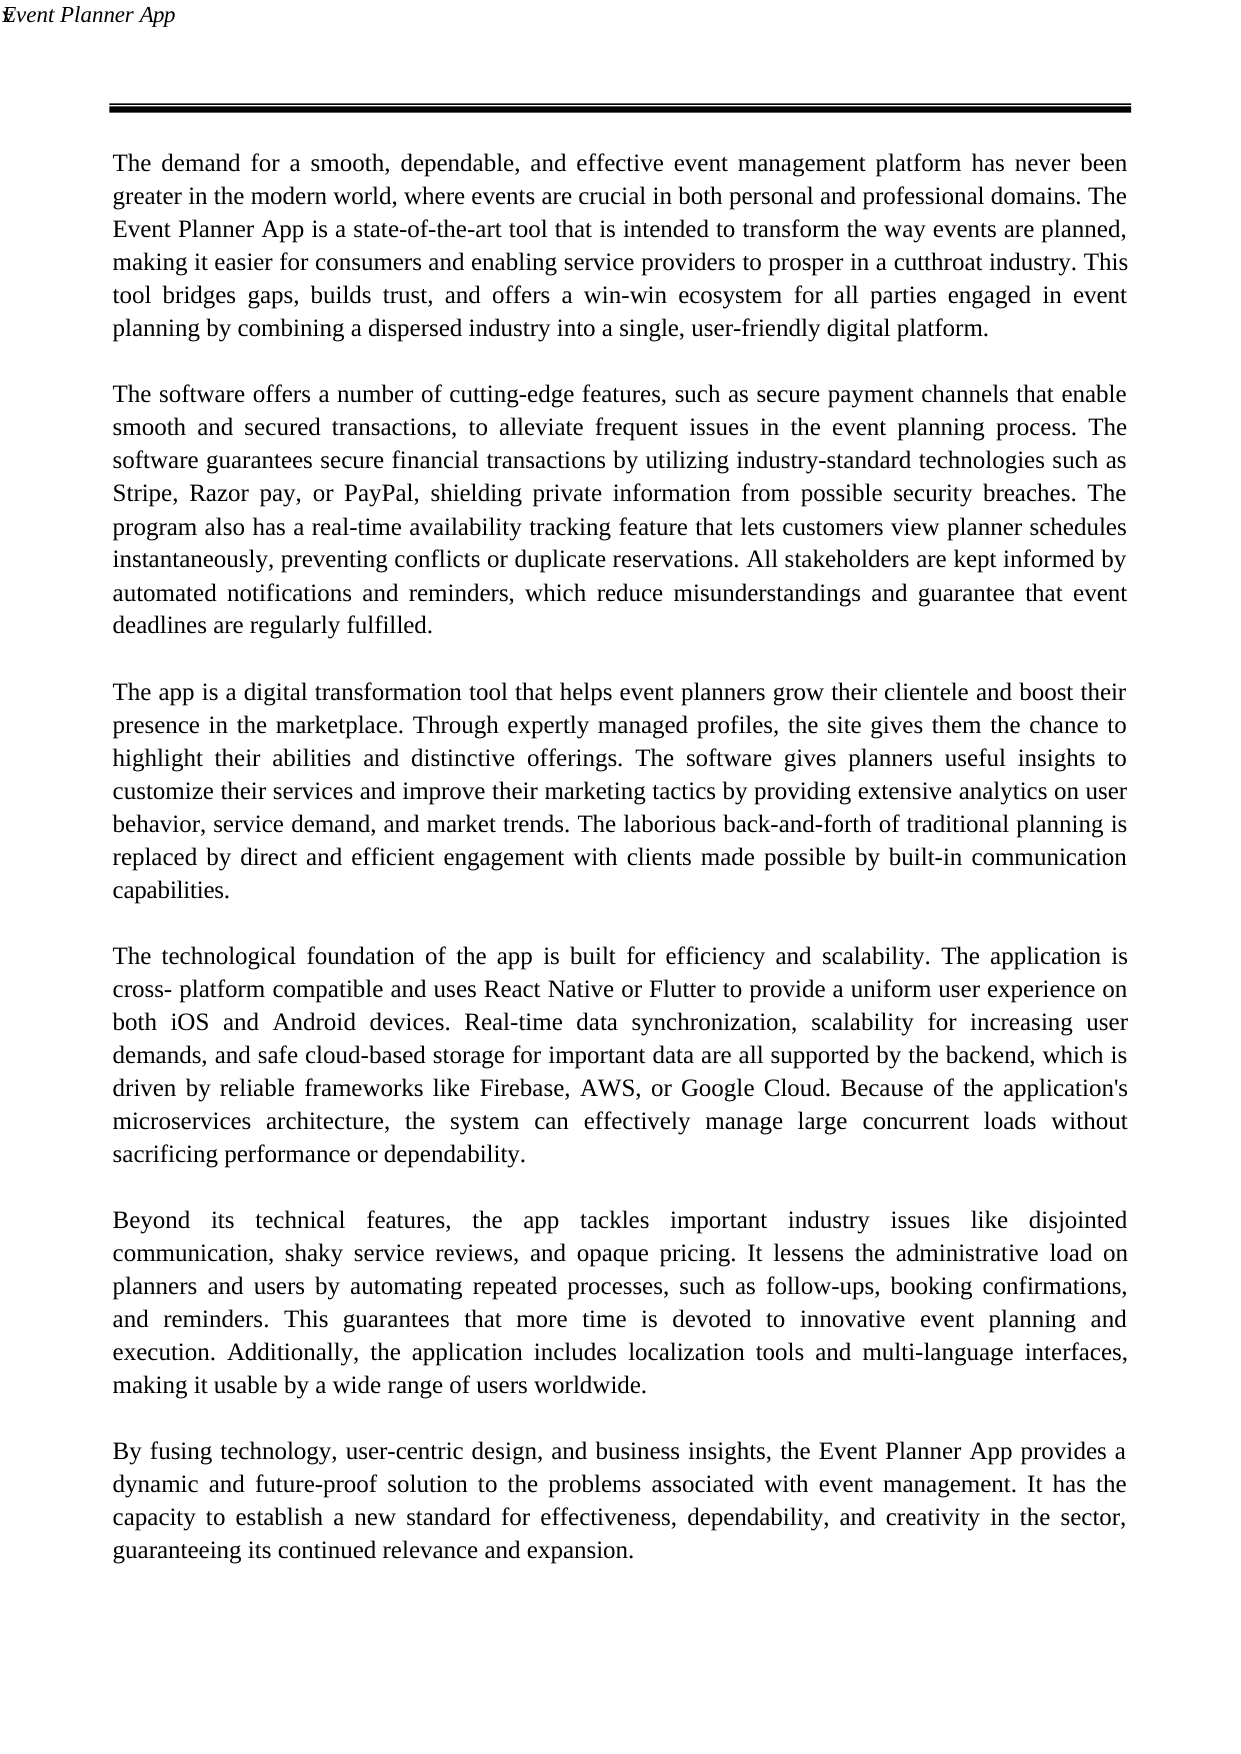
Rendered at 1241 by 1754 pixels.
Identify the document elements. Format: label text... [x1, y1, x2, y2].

text The software offers a number of cutting-edge features, such as secure payment channels that enable smooth and secured transactions, to alleviate frequent issues in the event planning process. The software guarantees secure financial transactions by utilizing industry-standard technologies such as Stripe, Razor pay, or PayPal, shielding private information from possible security breaches. The program also has a real-time availability tracking feature that lets customers view planner schedules instantaneously, preventing conflicts or duplicate reservations. All stakeholders are kept informed by automated notifications and reminders, which reduce misunderstandings and guarantee that event deadlines are regularly fulfilled. [112, 379, 1128, 639]
text The app is a digital transformation tool that helps event planners grow their clientele and boost their presence in the marketplace. Through expertly managed profiles, the site gives them the chance to highlight their abilities and distinctive offerings. The software gives planners useful insights to customize their services and improve their marketing tactics by providing extensive analytics on user behavior, service demand, and market trends. The laborious back-and-forth of traditional planning is replaced by direct and efficient engagement with clients made possible by built-in communication capabilities. [112, 677, 1128, 904]
text The demand for a smooth, dependable, and effective event management platform has never been greater in the modern world, where events are crucial in both personal and professional domains. The Event Planner App is a state-of-the-art tool that is intended to transform the way events are planned, making it easier for consumers and enabling service providers to prosper in a cutthroat industry. This tool bridges gaps, builds trust, and offers a win-win ecosystem for all parties engaged in event planning by combining a dispersed industry into a single, user-friendly digital platform. [112, 148, 1128, 342]
text Beyond its technical features, the app tackles important industry issues like disjointed communication, shaky service reviews, and opaque pricing. It lessens the administrative load on planners and users by automating repeated processes, such as follow-ups, booking confirmations, and reminders. This guarantees that more time is devoted to innovative event planning and execution. Additionally, the application includes localization tools and multi-language interfaces, making it usable by a wide range of users worldwide. [112, 1205, 1128, 1399]
text The technological foundation of the app is built for efficiency and scalability. The application is cross- platform compatible and uses React Native or Flutter to provide a uniform user experience on both iOS and Android devices. Real-time data synchronization, scalability for increasing user demands, and safe cloud-based storage for important data are all supported by the backend, which is driven by reliable frameworks like Firebase, AWS, or Google Cloud. Because of the application's microservices architecture, the system can effectively manage large concurrent loads without sacrificing performance or dependability. [112, 941, 1128, 1168]
text By fusing technology, user-centric design, and business insights, the Event Planner App provides a dynamic and future-proof solution to the problems associated with event management. It has the capacity to establish a new standard for effectiveness, dependability, and creativity in the sector, guaranteeing its continued relevance and expansion. [112, 1436, 1128, 1564]
